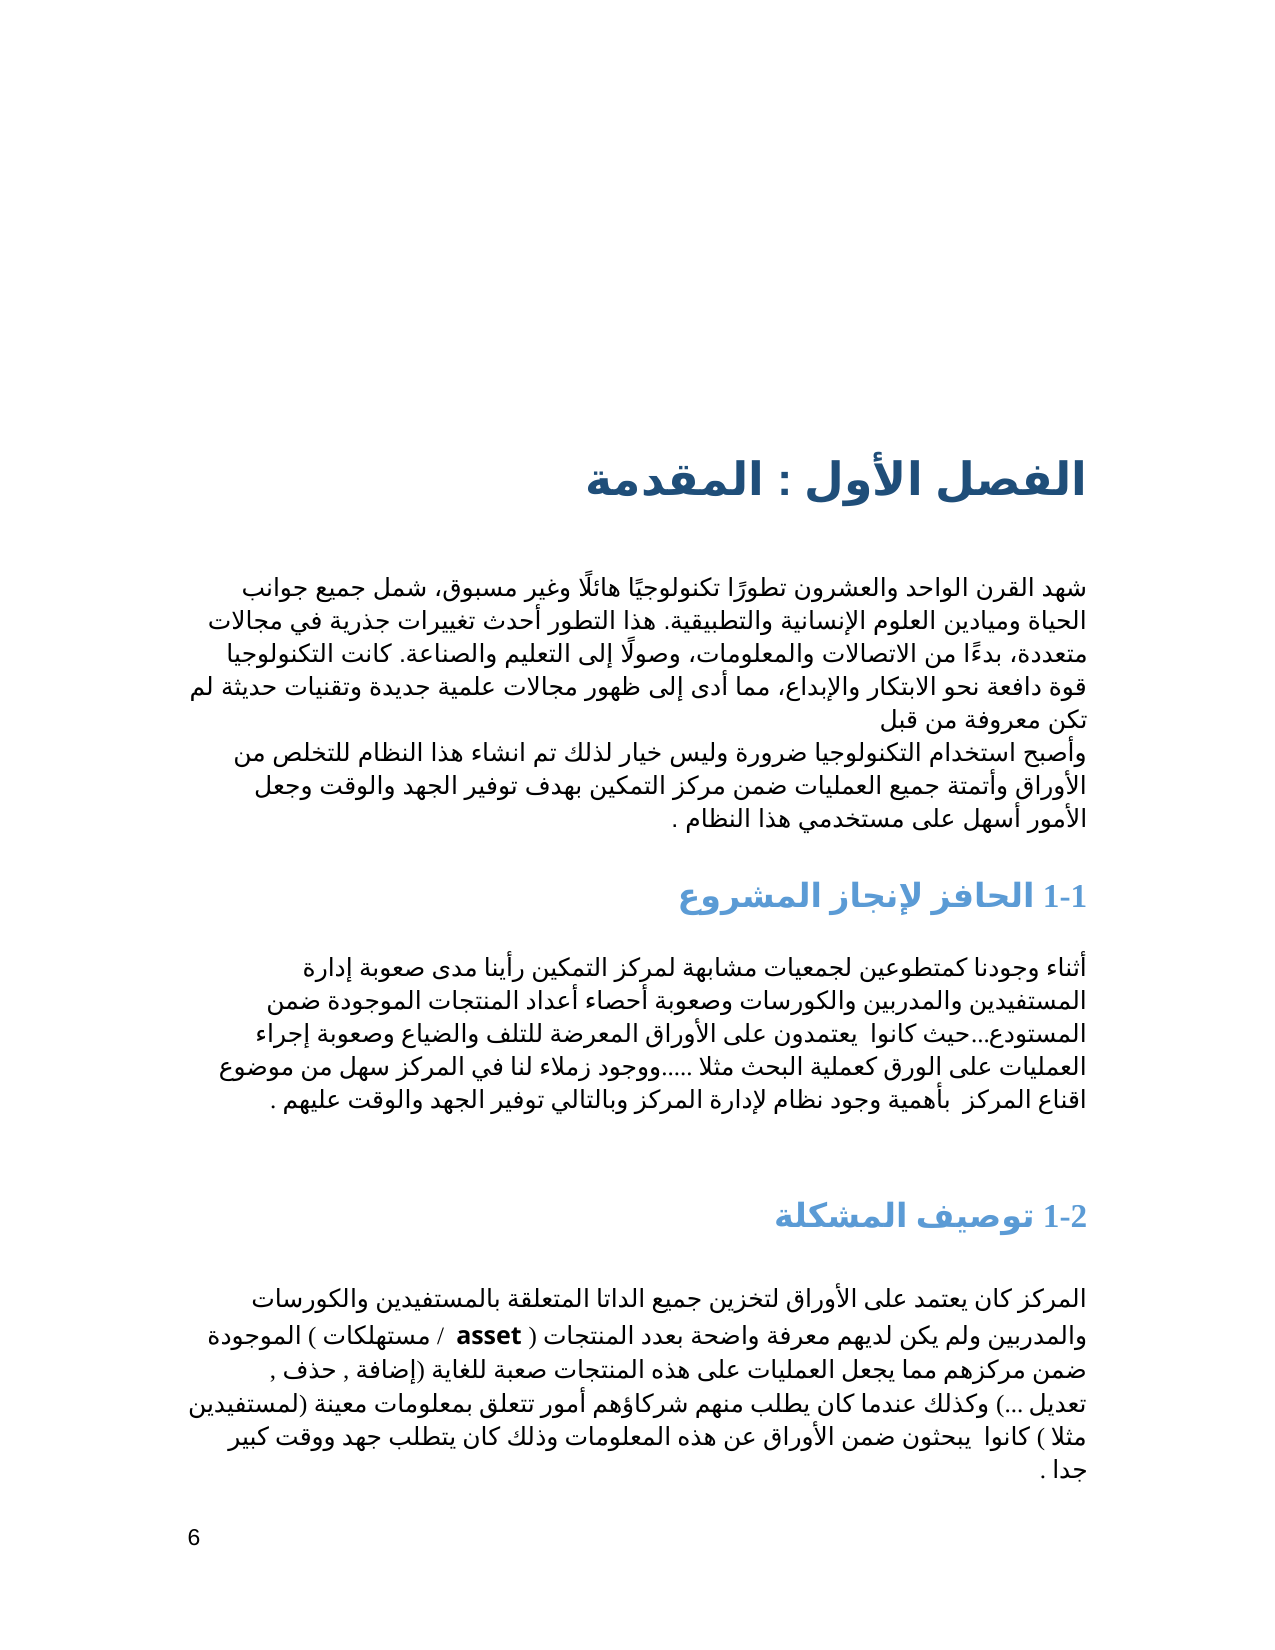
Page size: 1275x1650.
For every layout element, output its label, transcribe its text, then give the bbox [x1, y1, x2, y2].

text 1-2 توصيف المشكلة [187, 1196, 1087, 1234]
text المركز كان يعتمد على الأوراق لتخزين جميع الداتا المتعلقة بالمستفيدين والكورسات والمدربين ولم يكن لديهم معرفة واضحة بعدد المنتجات ( asset / مستهلكات ) الموجودة ضمن مركزهم مما يجعل العمليات على هذه المنتجات صعبة للغاية (إضافة , حذف , تعديل ...) وكذلك عندما كان يطلب منهم شركاؤهم أمور تتعلق بمعلومات معينة (لمستفيدين مثلا ) كانوا يبحثون ضمن الأوراق عن هذه المعلومات وذلك كان يتطلب جهد ووقت كبير جدا . [187, 1284, 1087, 1483]
text شهد القرن الواحد والعشرون تطورًا تكنولوجيًا هائلًا وغير مسبوق، شمل جميع جوانب الحياة وميادين العلوم الإنسانية والتطبيقية. هذا التطور أحدث تغييرات جذرية في مجالات متعددة، بدءًا من الاتصالات والمعلومات، وصولًا إلى التعليم والصناعة. كانت التكنولوجيا قوة دافعة نحو الابتكار والإبداع، مما أدى إلى ظهور مجالات علمية جديدة وتقنيات حديثة لم تكن معروفة من قبل [187, 573, 1087, 734]
text وأصبح استخدام التكنولوجيا ضرورة وليس خيار لذلك تم انشاء هذا النظام للتخلص من الأوراق وأتمتة جميع العمليات ضمن مركز التمكين بهدف توفير الجهد والوقت وجعل الأمور أسهل على مستخدمي هذا النظام . [187, 738, 1087, 833]
text أثناء وجودنا كمتطوعين لجمعيات مشابهة لمركز التمكين رأينا مدى صعوبة إدارة المستفيدين والمدربين والكورسات وصعوبة أحصاء أعداد المنتجات الموجودة ضمن المستودع...حيث كانوا يعتمدون على الأوراق المعرضة للتلف والضياع وصعوبة إجراء العمليات على الورق كعملية البحث مثلا .....ووجود زملاء لنا في المركز سهل من موضوع اقناع المركز بأهمية وجود نظام لإدارة المركز وبالتالي توفير الجهد والوقت عليهم . [187, 953, 1087, 1114]
text 1-1 الحافز لإنجاز المشروع [187, 876, 1087, 914]
text الفصل الأول : المقدمة [187, 452, 1087, 505]
